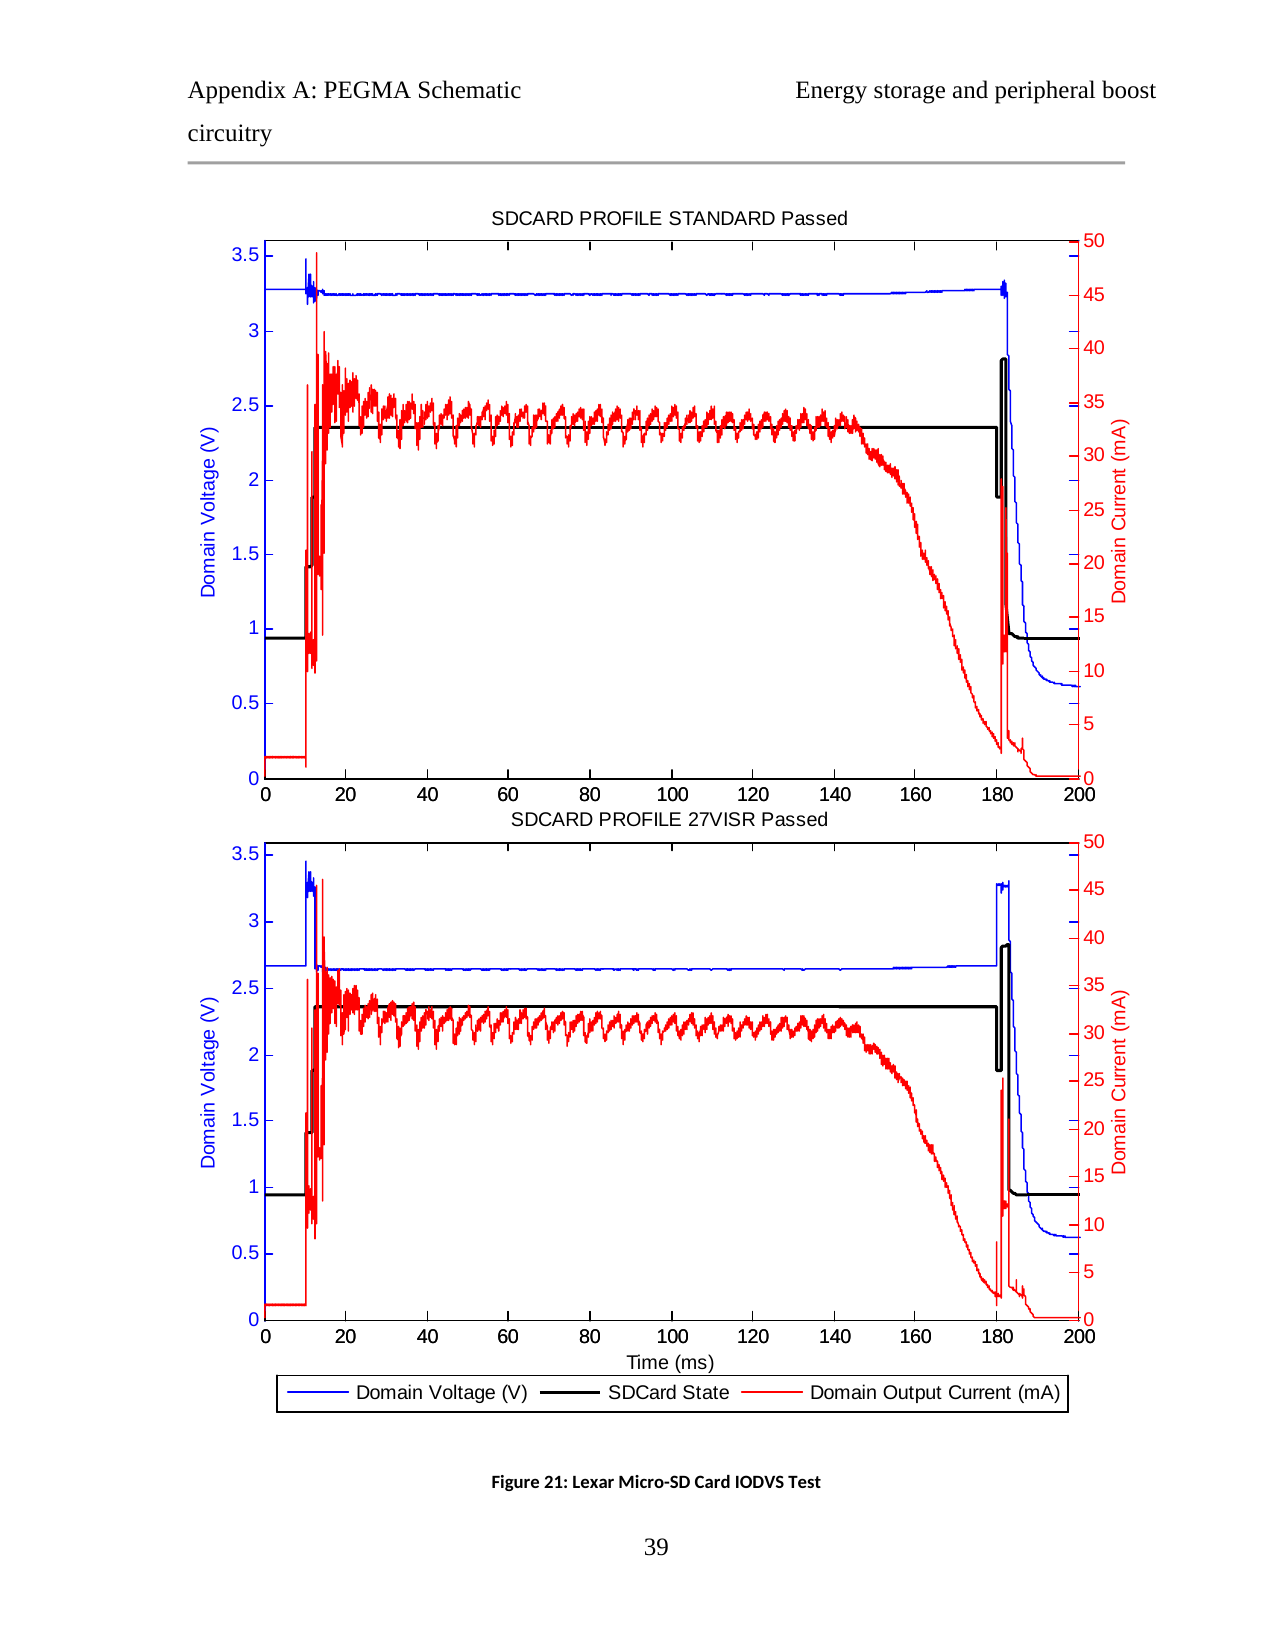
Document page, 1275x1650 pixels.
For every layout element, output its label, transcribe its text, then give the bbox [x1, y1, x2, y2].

text Figure 21: Lexar Micro-SD Card IODVS Test [187, 1470, 1125, 1493]
